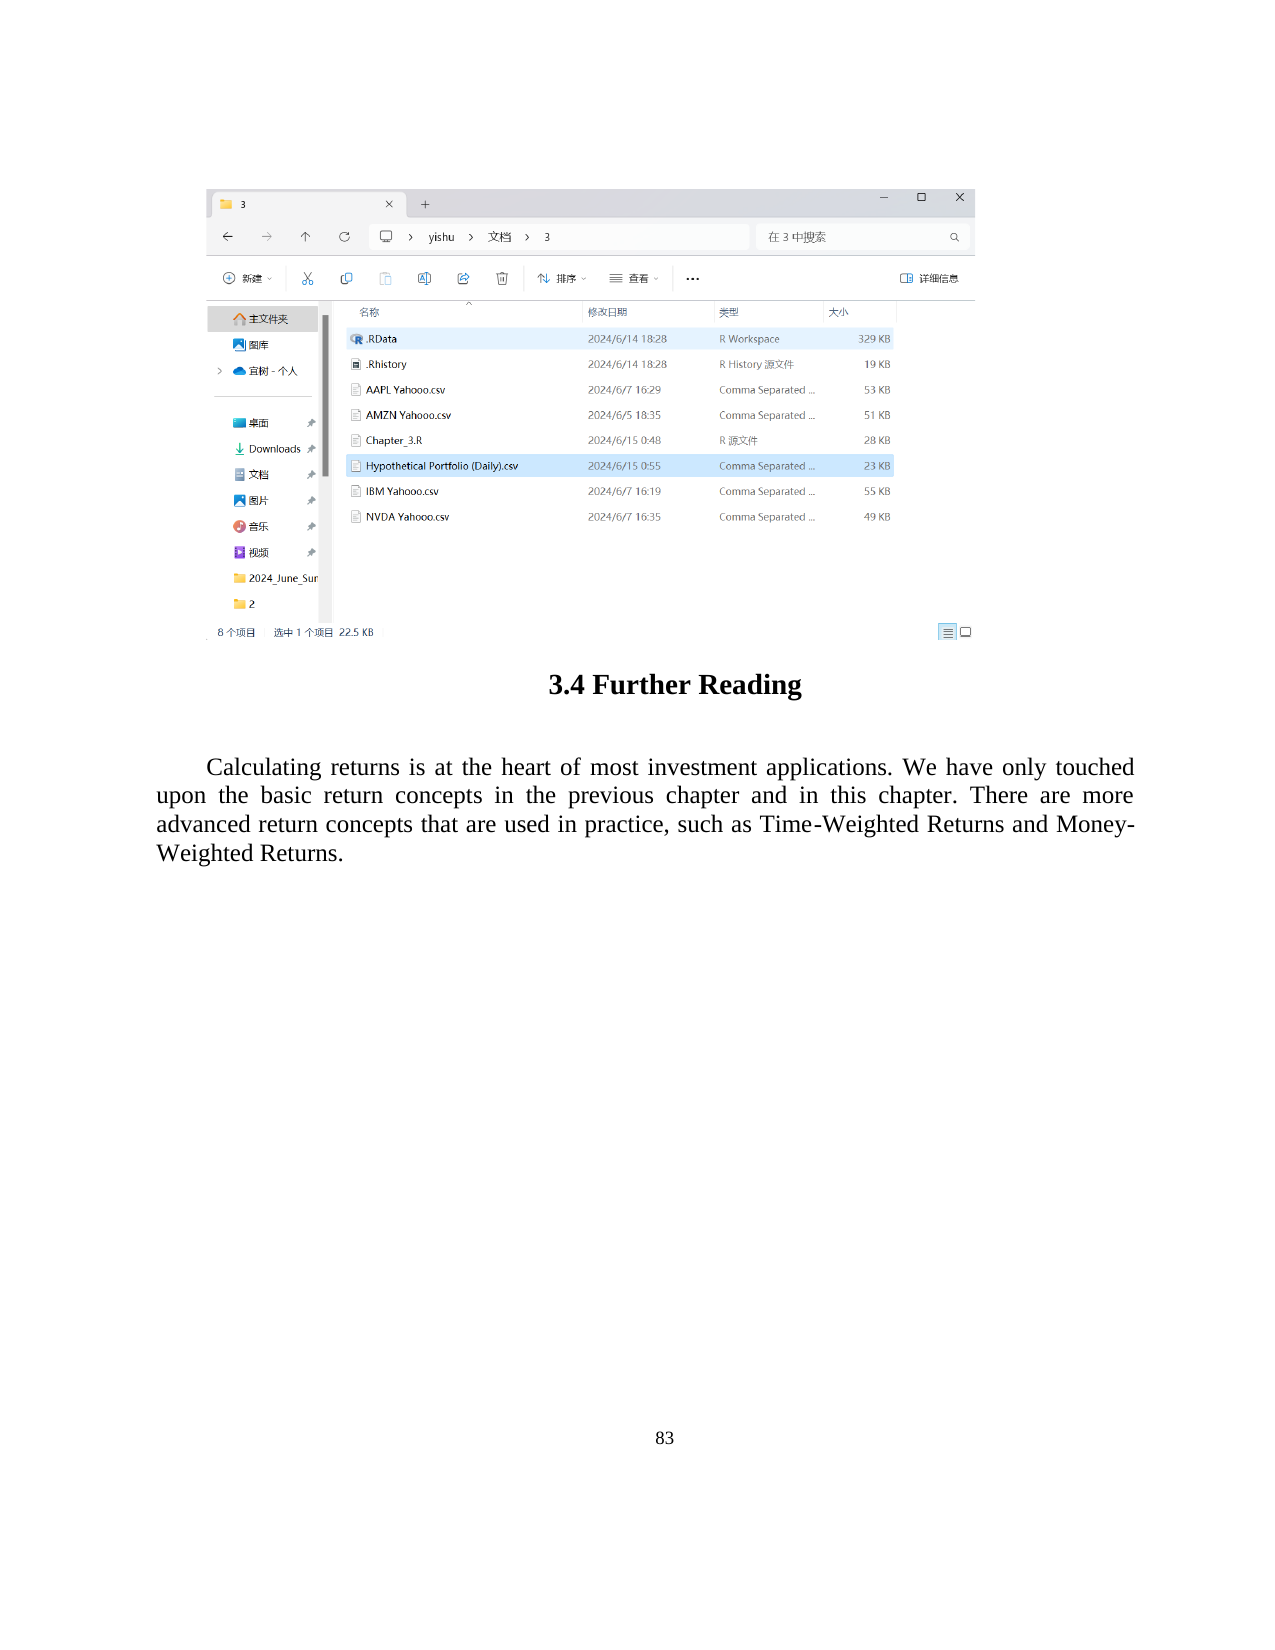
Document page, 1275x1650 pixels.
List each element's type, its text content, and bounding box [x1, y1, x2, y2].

picture [206, 189, 976, 640]
text Calculating returns is at the heart of most investment applications. We have only touched upon the basic return concepts in the previous chapter and in this chapter. There are more advanced return concepts that are used in practice, such as Time-Weighted Returns and Money-Weighted Returns. [156, 752, 1135, 867]
subtitle Further Reading [215, 667, 1135, 700]
